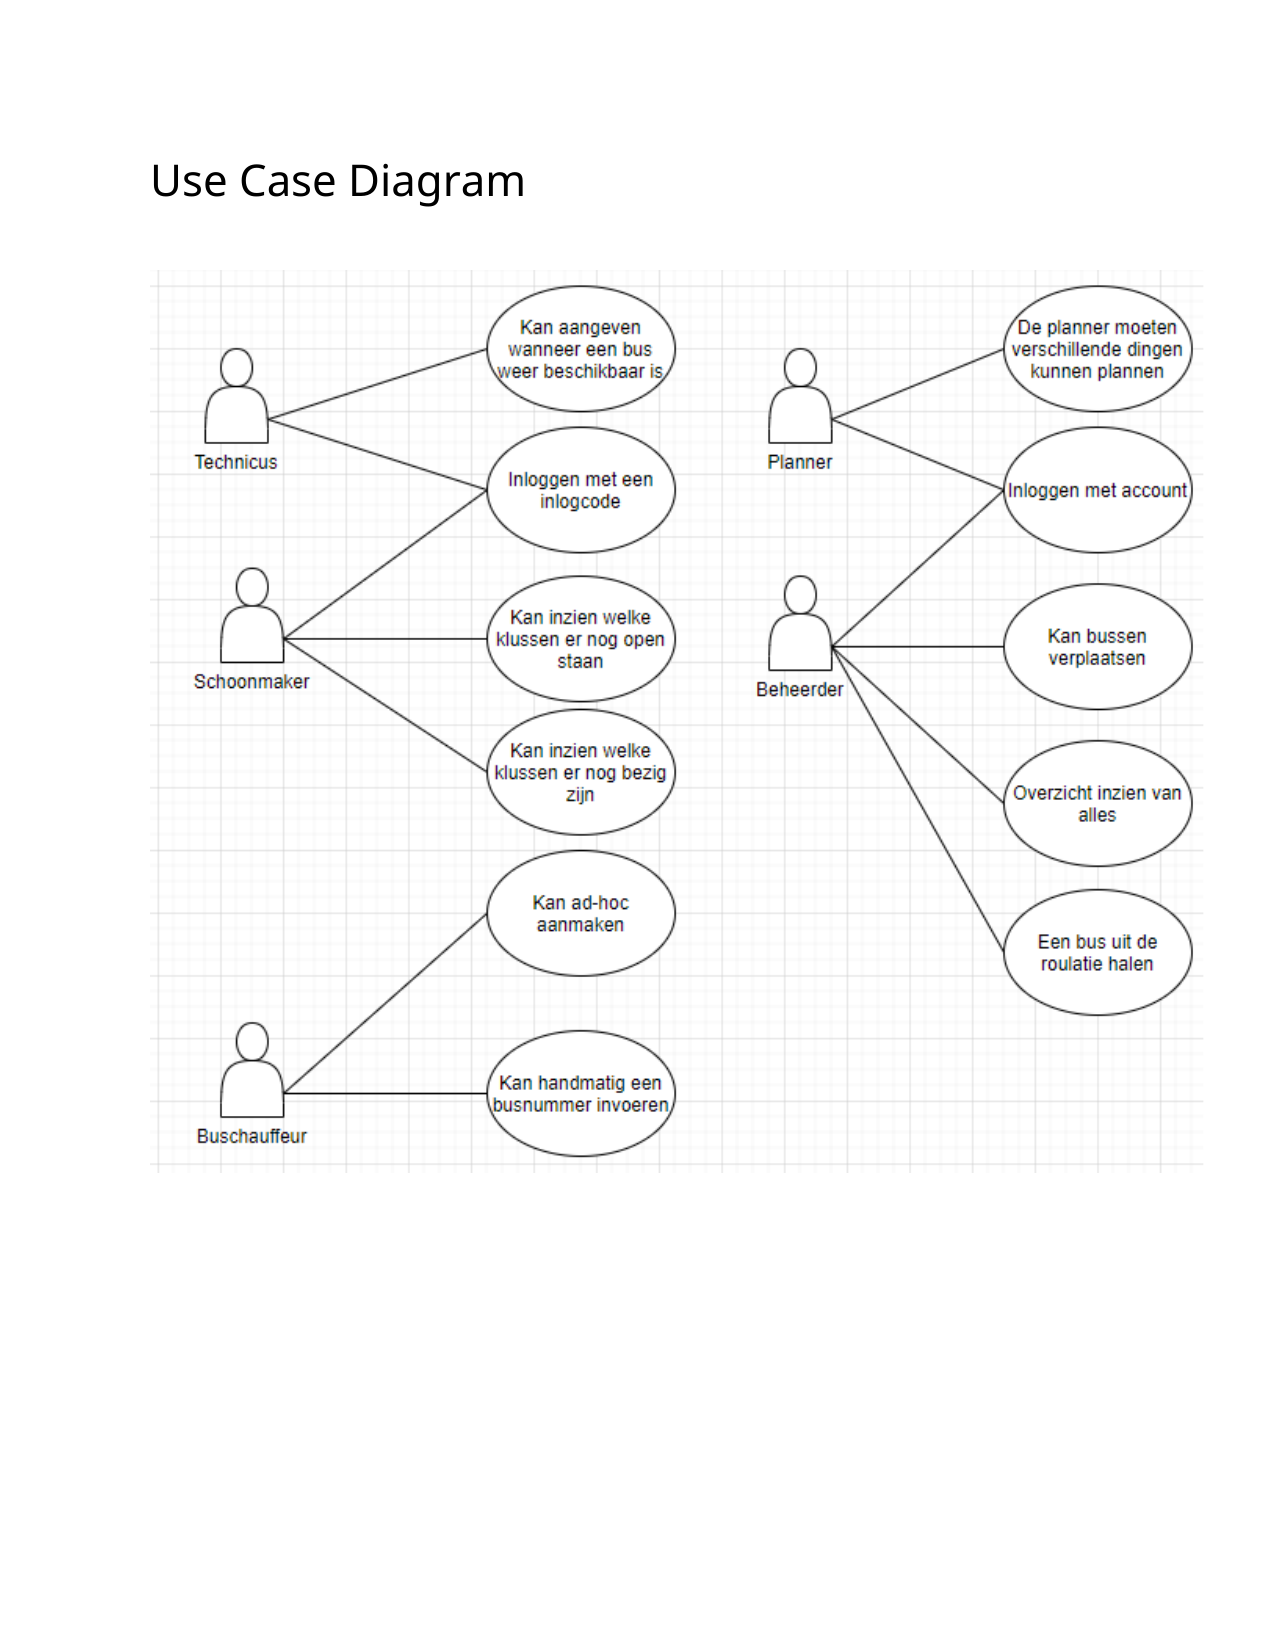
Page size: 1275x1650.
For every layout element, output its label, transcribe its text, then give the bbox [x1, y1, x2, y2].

subtitle Use Case Diagram [150, 150, 1125, 209]
picture [150, 270, 1204, 1173]
